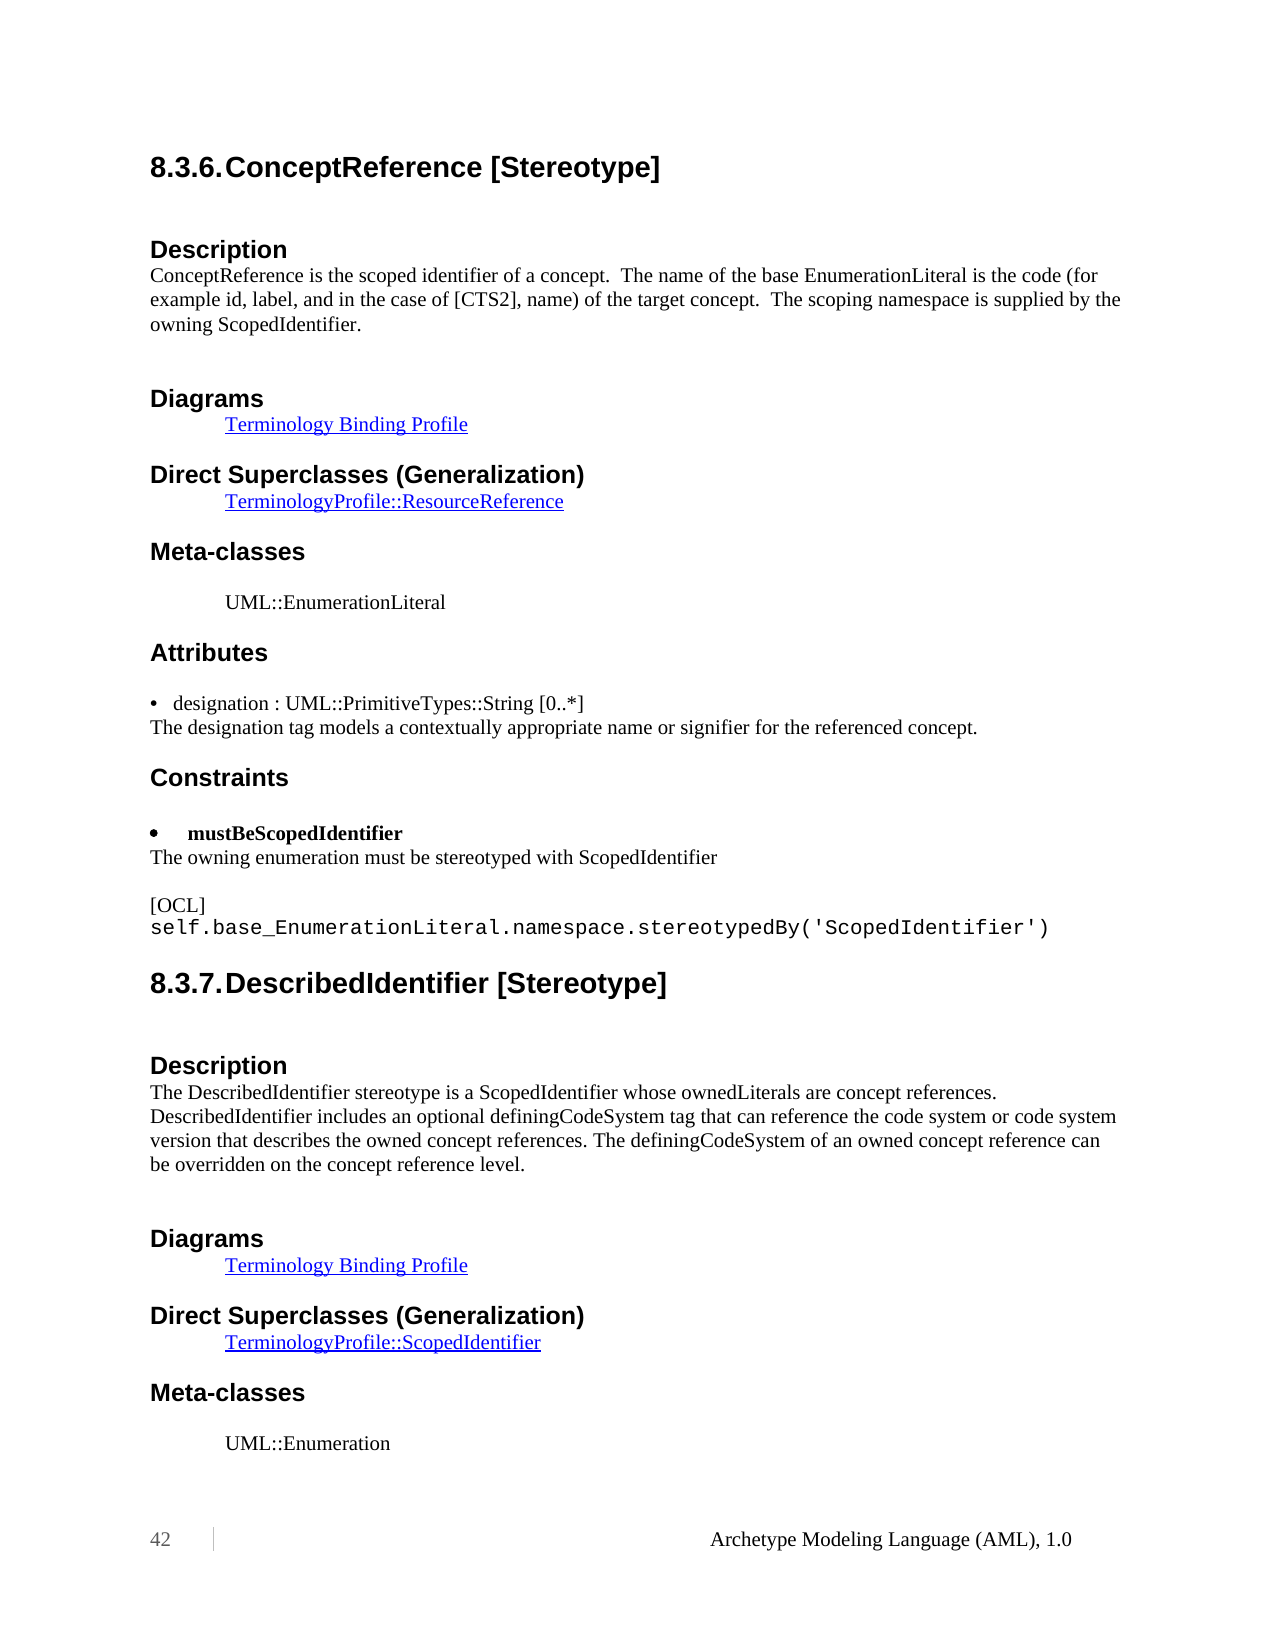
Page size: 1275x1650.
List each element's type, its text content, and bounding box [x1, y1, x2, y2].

text UML::EnumerationLiteral [150, 590, 1125, 614]
text TerminologyProfile::ResourceReference [150, 489, 1125, 513]
text The owning enumeration must be stereotyped with ScopedIdentifier [150, 845, 1125, 869]
text Attributes [150, 638, 1125, 667]
text UML::Enumeration [150, 1431, 1125, 1454]
text Description [150, 1051, 1125, 1079]
text Description [150, 234, 1125, 263]
subtitle DescribedIdentifier [Stereotype] [150, 966, 1125, 1000]
list mustBeScopedIdentifier [150, 821, 1125, 845]
text Direct Superclasses (Generalization) [150, 1301, 1125, 1329]
text The designation tag models a contextually appropriate name or signifier for the referenced concept. [150, 715, 1125, 739]
text self.base_EnumerationLiteral.namespace.stereotypedBy('ScopedIdentifier') [150, 917, 1125, 941]
text • designation : UML::PrimitiveTypes::String [0..*] [150, 691, 1125, 715]
text Terminology Binding Profile [225, 1253, 1125, 1277]
text Meta-classes [150, 537, 1125, 566]
text Diagrams [150, 384, 1125, 412]
text The DescribedIdentifier stereotype is a ScopedIdentifier whose ownedLiterals are concept references. DescribedIdentifier includes an optional definingCodeSystem tag that can reference the code system or code system version that describes the owned concept references. The definingCodeSystem of an owned concept reference can be overridden on the concept reference level. [150, 1079, 1125, 1176]
text Direct Superclasses (Generalization) [150, 461, 1125, 489]
text TerminologyProfile::ScopedIdentifier [150, 1329, 1125, 1354]
text Meta-classes [150, 1378, 1125, 1406]
text [OCL] [150, 893, 1125, 917]
text Terminology Binding Profile [225, 412, 1125, 436]
subtitle ConceptReference [Stereotype] [150, 150, 1125, 183]
text Constraints [150, 763, 1125, 792]
text Diagrams [150, 1224, 1125, 1253]
text ConceptReference is the scoped identifier of a concept. The name of the base EnumerationLiteral is the code (for example id, label, and in the case of [CTS2], name) of the target concept. The scoping namespace is supplied by the owning ScopedIdentifier. [150, 263, 1125, 336]
